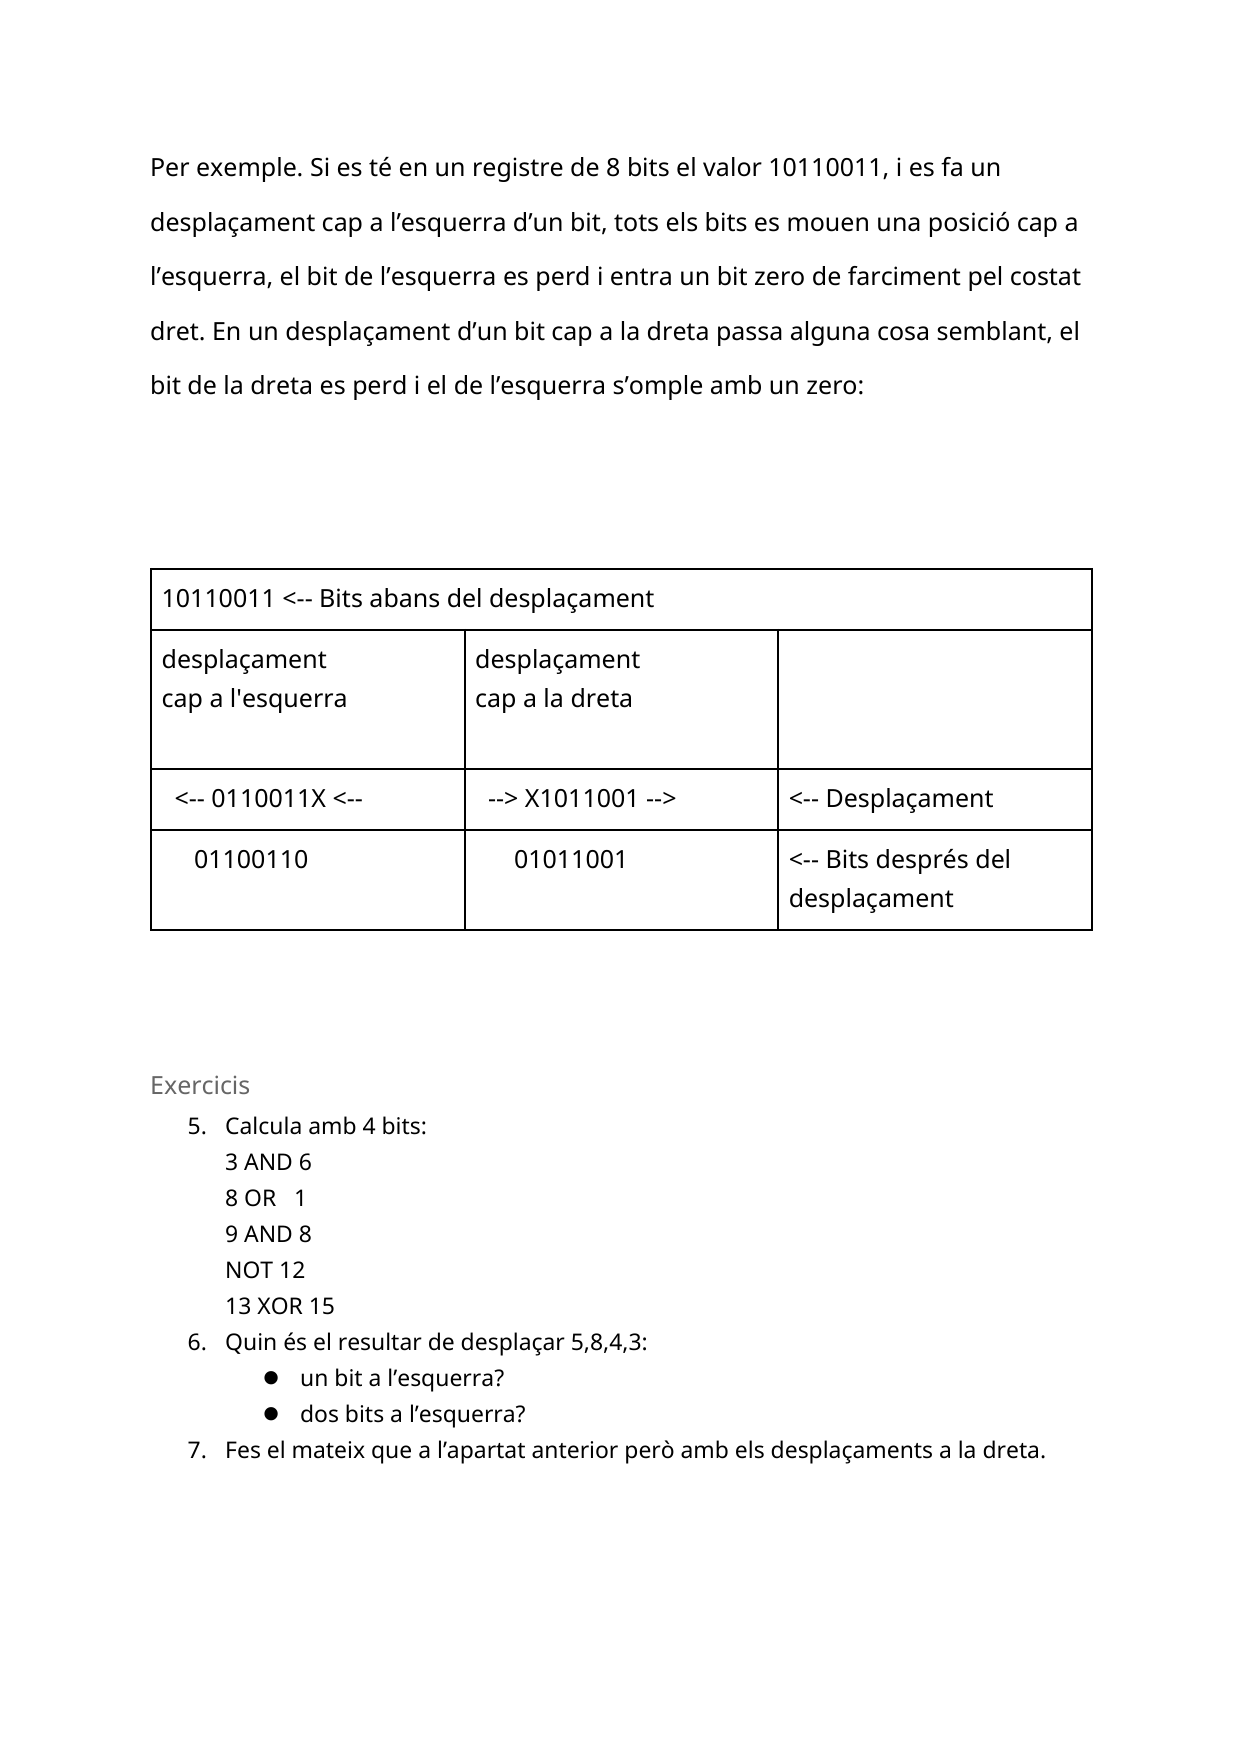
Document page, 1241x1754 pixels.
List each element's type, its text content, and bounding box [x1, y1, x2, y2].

table_header 10110011 <-- Bits abans del desplaçament [152, 570, 1091, 629]
text Per exemple. Si es té en un registre de 8 bits el valor 10110011, i es fa un desplaçament cap a l’esquerra d’un bit, tots els bits es mouen una posició cap a l’esquerra, el bit de l’esquerra es perd i entra un bit zero de farciment pel costat dret. En un desplaçament d’un bit cap a la dreta passa alguna cosa semblant, el bit de la dreta es perd i el de l’esquerra s’omple amb un zero: [150, 150, 1090, 402]
list un bit a l’esquerra? [262, 1362, 1090, 1393]
table_cell desplaçament cap a l'esquerra [152, 631, 464, 768]
subtitle Exercicis [150, 1068, 1090, 1102]
table_cell <-- Desplaçament [779, 770, 1091, 829]
list dos bits a l’esquerra? [262, 1398, 1090, 1429]
table_cell 01100110 [152, 831, 464, 929]
table_cell <-- 0110011X <-- [152, 770, 464, 829]
text 9 AND 8 [225, 1218, 1090, 1249]
text 8 OR 1 [225, 1182, 1090, 1213]
list Quin és el resultar de desplaçar 5,8,4,3: [187, 1326, 1090, 1357]
text 13 XOR 15 [225, 1290, 1090, 1321]
table_cell 01011001 [466, 831, 777, 929]
table_cell <-- Bits després del desplaçament [779, 831, 1091, 929]
list Fes el mateix que a l’apartat anterior però amb els desplaçaments a la dreta. [187, 1434, 1090, 1465]
table_cell --> X1011001 --> [466, 770, 777, 829]
table_cell desplaçament cap a la dreta [466, 631, 777, 768]
text 3 AND 6 [225, 1146, 1090, 1177]
list Calcula amb 4 bits: [187, 1110, 1090, 1141]
text NOT 12 [225, 1254, 1090, 1285]
table_cell [779, 631, 1091, 768]
